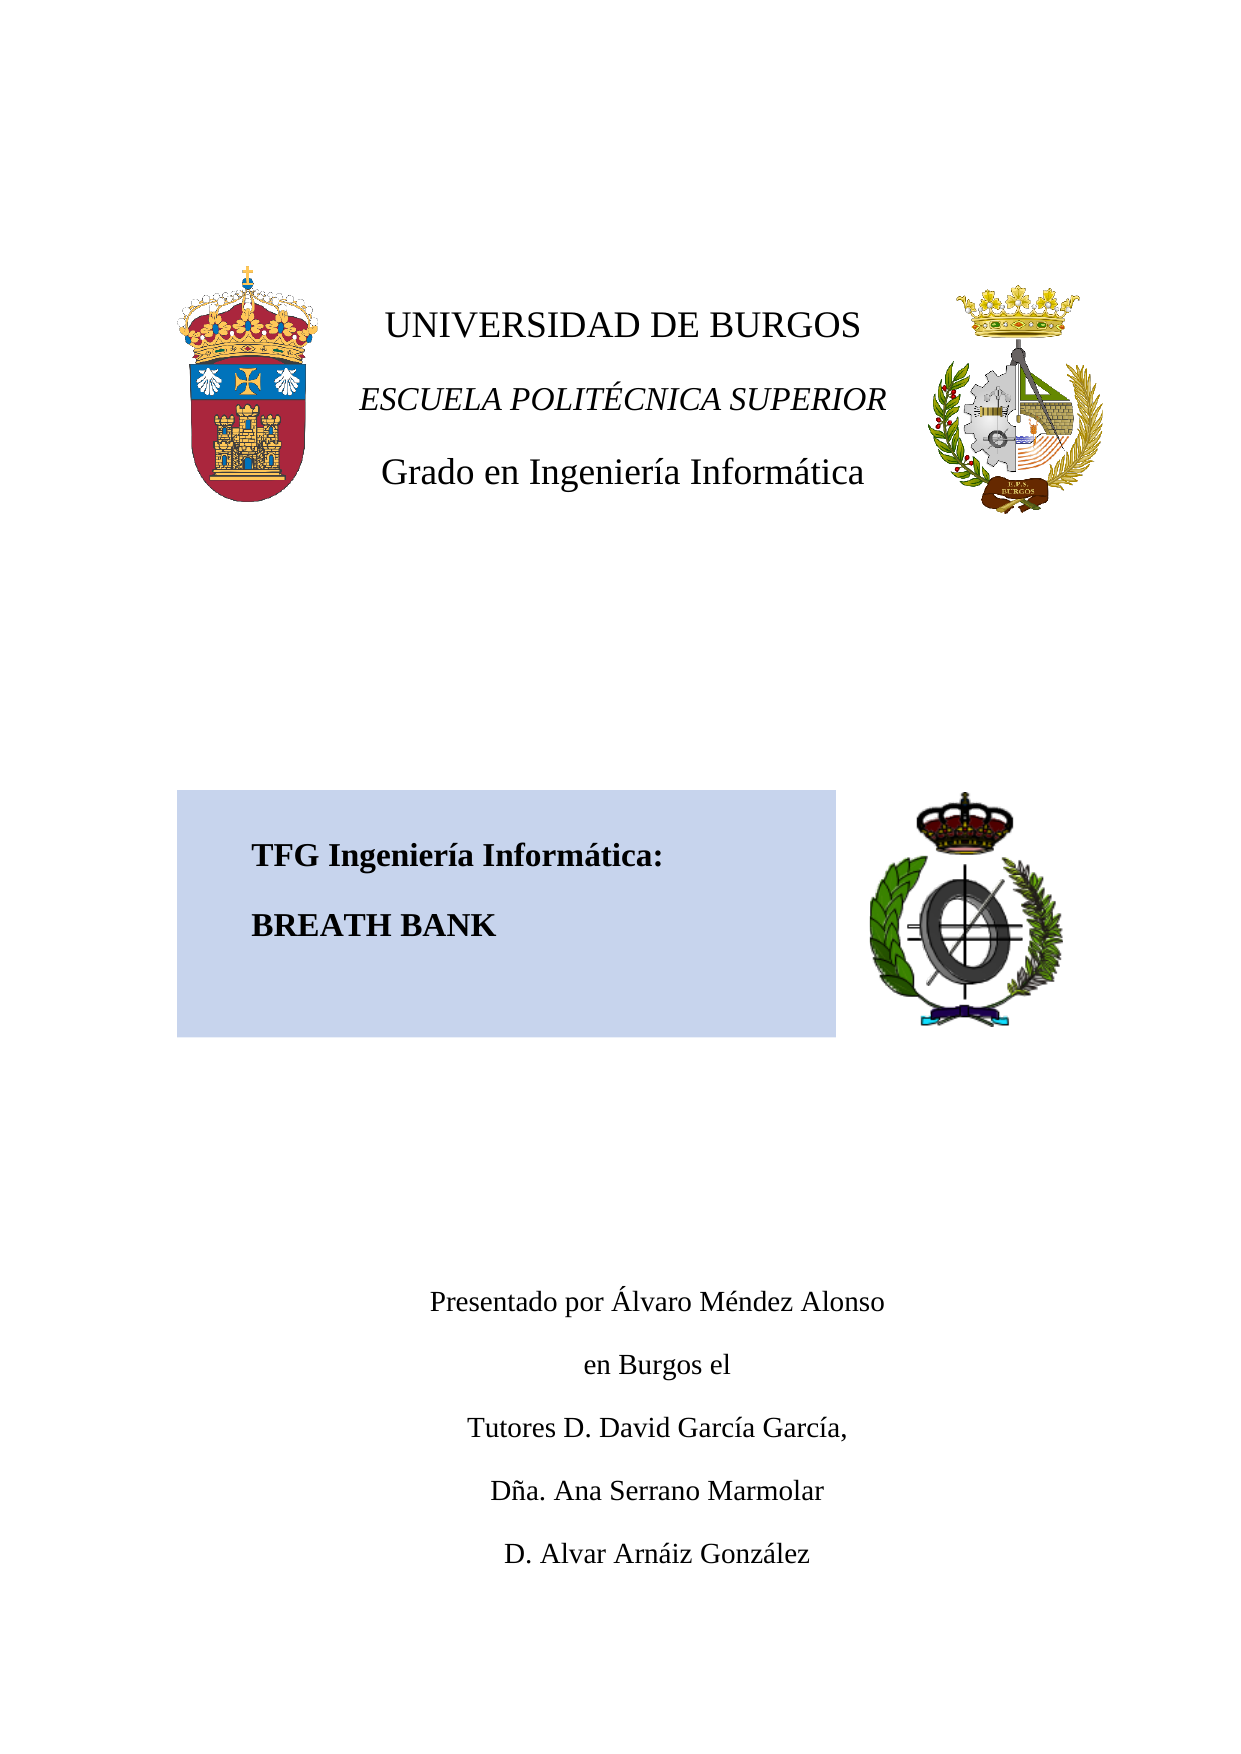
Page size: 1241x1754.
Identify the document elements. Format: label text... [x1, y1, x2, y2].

text Dña. Ana Serrano Marmolar [177, 1473, 1063, 1506]
text UNIVERSIDAD DE BURGOS [318, 302, 928, 345]
text Grado en Ingeniería Informática [318, 449, 928, 492]
text D. Alvar Arnáiz González [177, 1536, 1063, 1569]
text Tutores D. David García García, [177, 1410, 1063, 1444]
text BREATH BANK [177, 905, 869, 943]
text en Burgos el [177, 1347, 1063, 1381]
picture [177, 266, 318, 502]
text ESCUELA POLITÉCNICA SUPERIOR [318, 379, 928, 418]
text TFG Ingeniería Informática: [177, 835, 869, 873]
picture [928, 285, 1103, 514]
picture [869, 792, 1063, 1027]
text Presentado por Álvaro Méndez Alonso [177, 1284, 1063, 1318]
